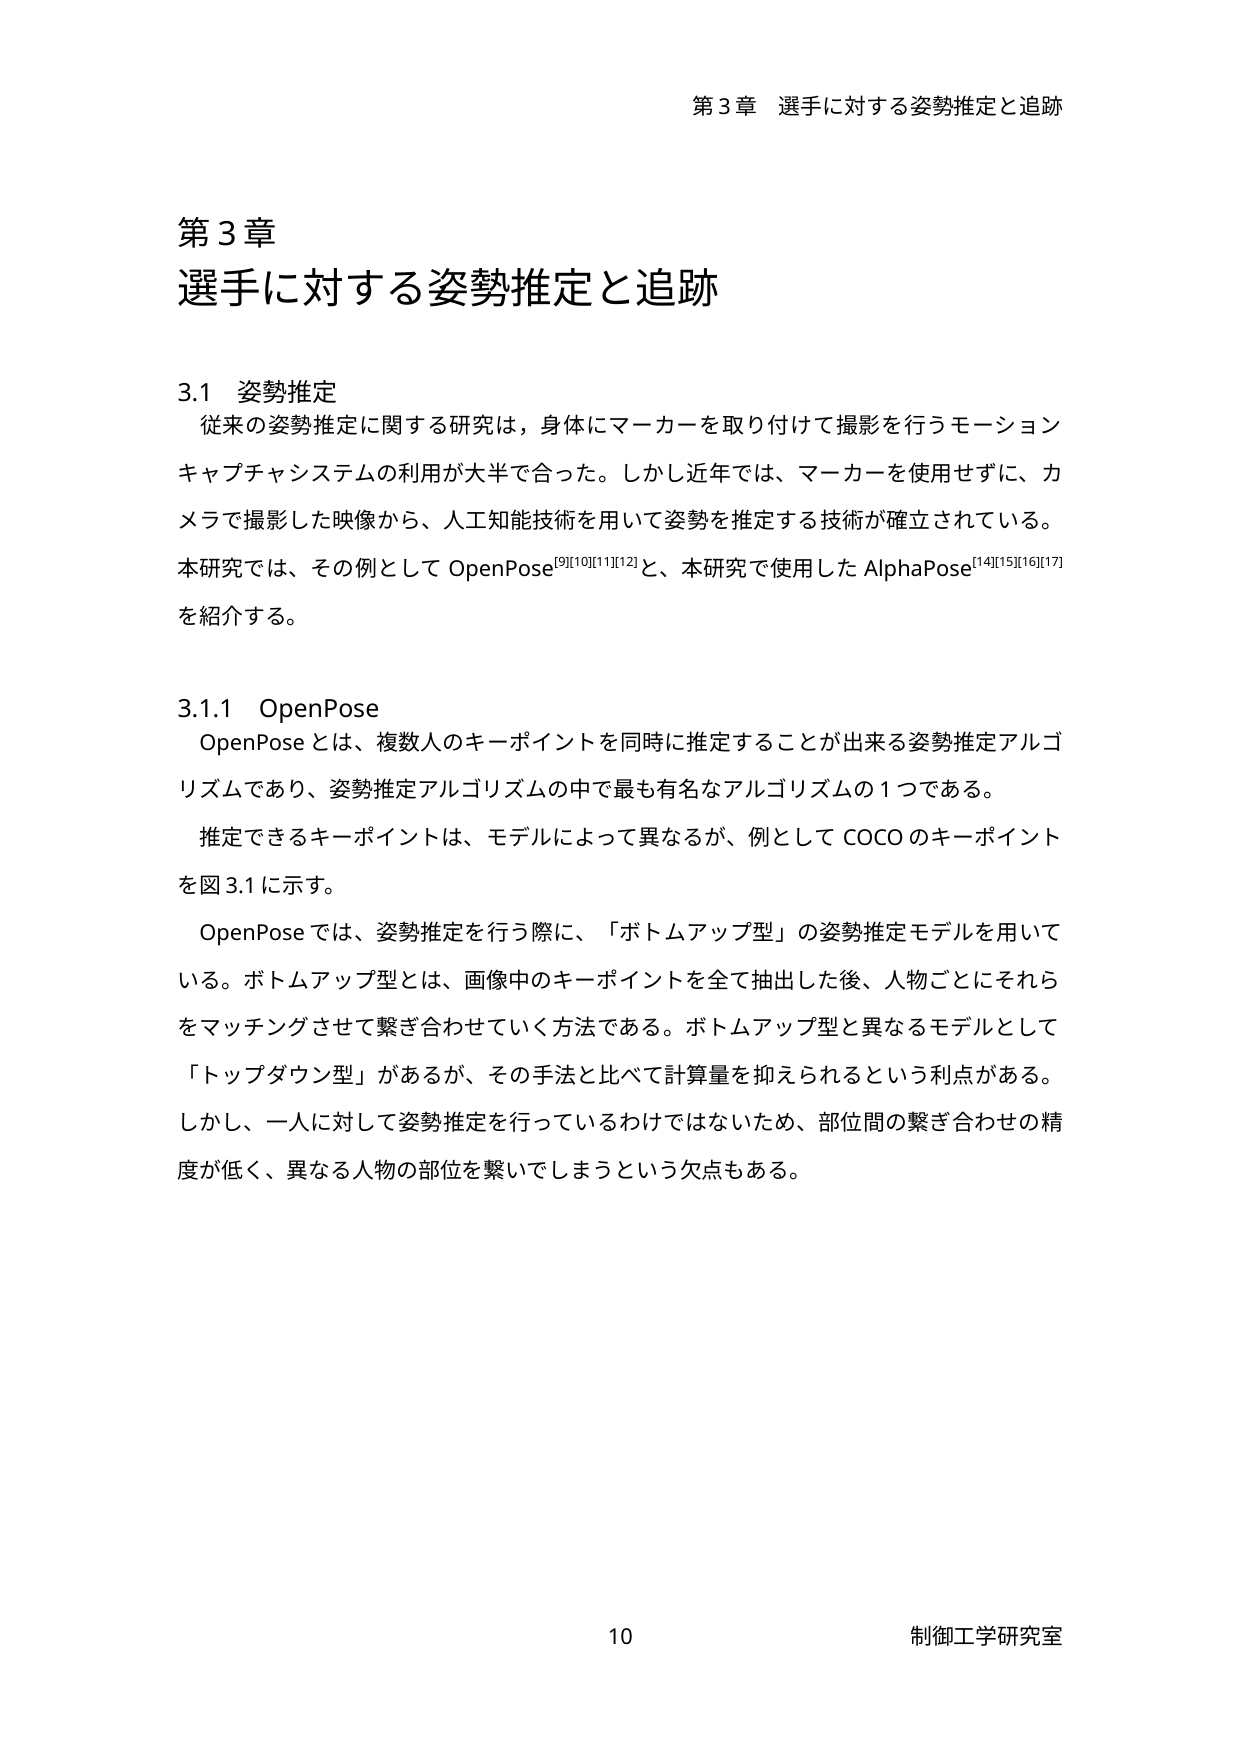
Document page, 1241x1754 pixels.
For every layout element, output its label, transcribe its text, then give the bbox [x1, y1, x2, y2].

subtitle 第3章 [177, 207, 1063, 255]
text OpenPoseとは、複数人のキーポイントを同時に推定することが出来る姿勢推定アルゴリズムであり、姿勢推定アルゴリズムの中で最も有名なアルゴリズムの1つである。 [177, 725, 1063, 804]
text 選手に対する姿勢推定と追跡 [177, 255, 1063, 316]
subtitle 3.1 姿勢推定 [177, 372, 1063, 408]
text は身体にマーカーを取り付けて撮影を行う。しかし近年では、マーカーを使用せずに、カメラで撮影した映像から、人工知能技術を用いて姿勢を推定する技術が確立されている。本研究では、その例としてOpenPoseと、本研究で使用したAlphaPoseを紹介する。 [177, 408, 1063, 630]
text 推定できるキーポイントは、モデルによって異なるが、例としてCOCOのキーポイントを図3.1に示す。 [177, 820, 1063, 899]
text OpenPoseでは、姿勢推定を行う際に、「ボトムアップ型」の姿勢推定モデルを用いている。ボトムアップ型とは、画像中のキーポイントを全て抽出した後、人物ごとにそれらをマッチングさせて繋ぎ合わせていく方法である。ボトムアップ型と異なるモデルとして「トップダウン型」があるが、その手法と比べて計算量を抑えられるという利点がある。しかし、一人に対して姿勢推定を行っているわけではないため、部位間の繋ぎ合わせの精度が低く、異なる人物の部位を繋いでしまうという欠点もある。 [177, 915, 1063, 1184]
subtitle 3.1.1 OpenPose [177, 691, 1063, 725]
